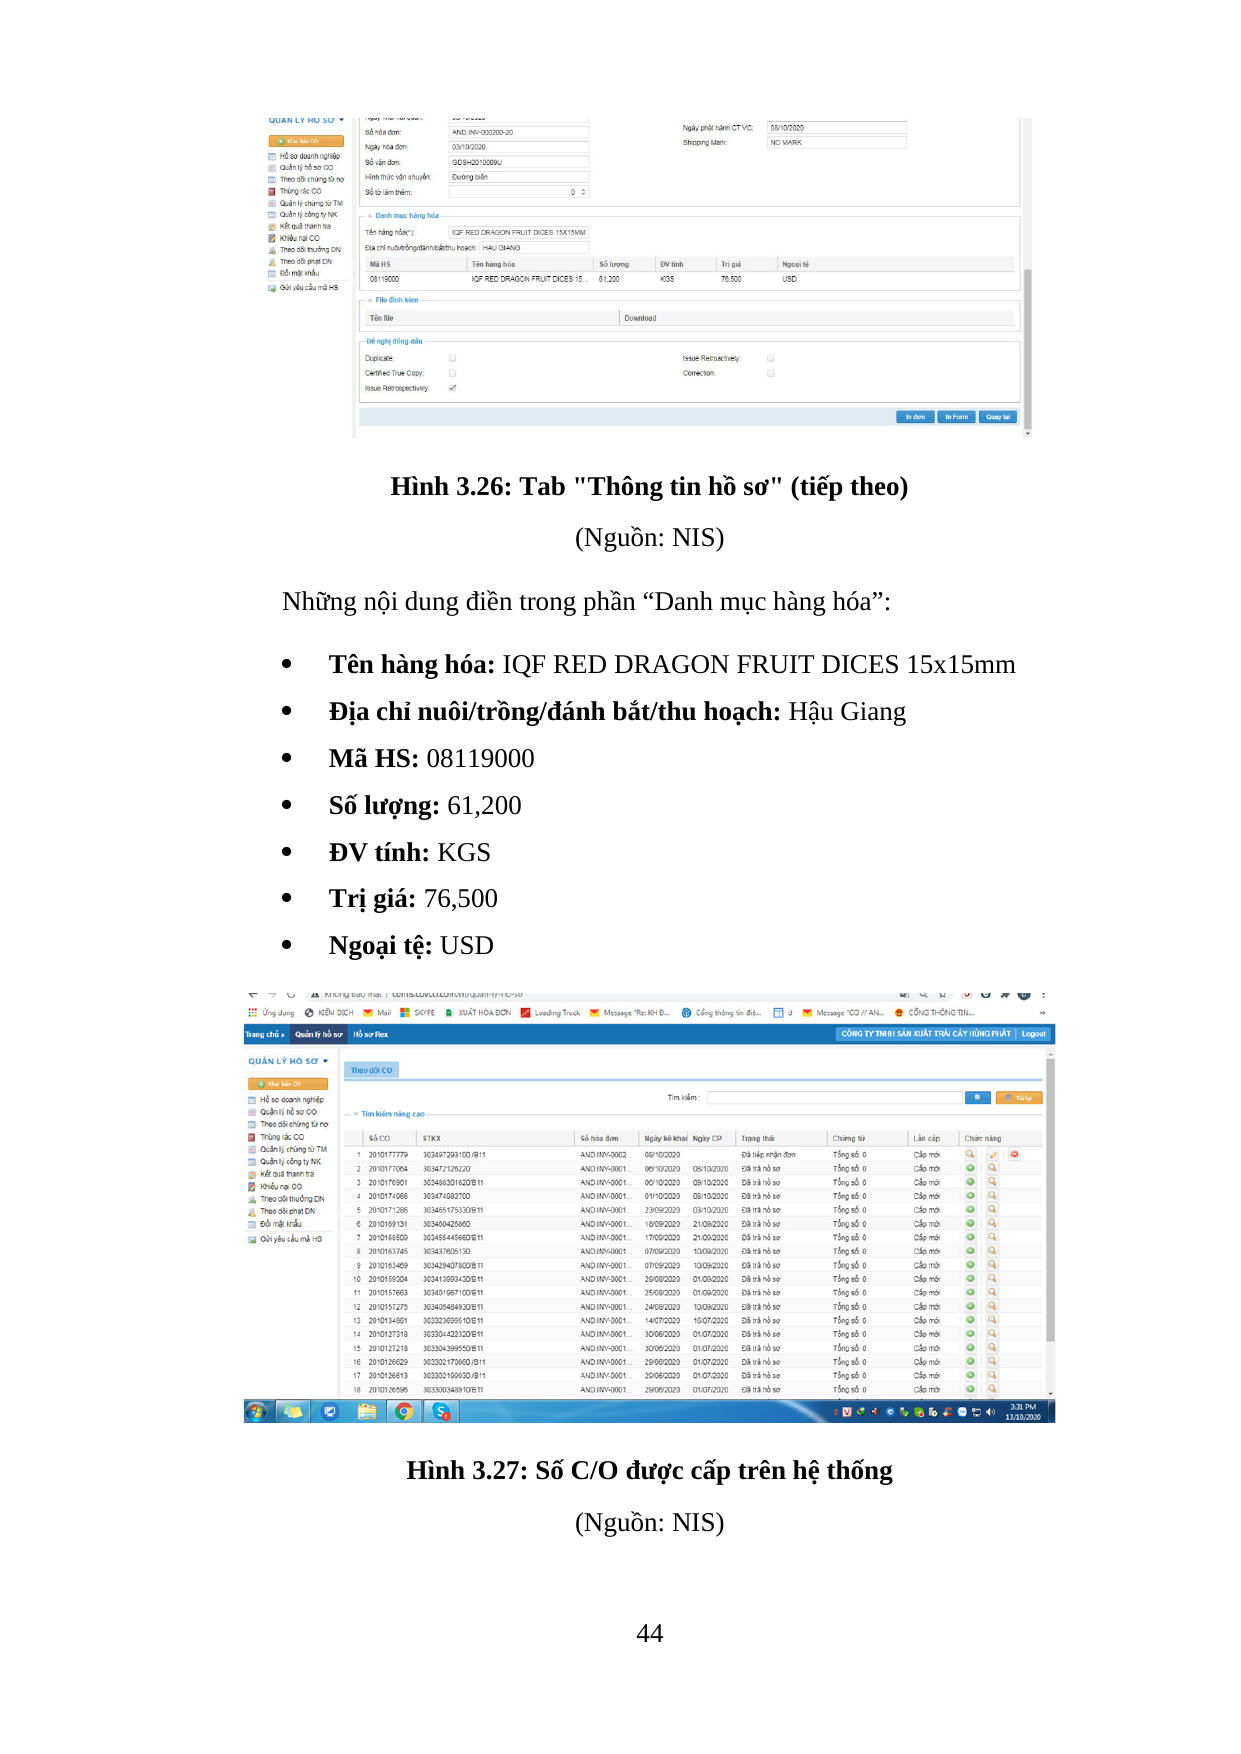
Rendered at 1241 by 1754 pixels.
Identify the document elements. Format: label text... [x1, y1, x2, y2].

list Ngoại tệ: USD [282, 929, 1092, 961]
text (Nguồn: NIS) [207, 1506, 1092, 1537]
list Trị giá: 76,500 [282, 883, 1092, 914]
picture [267, 118, 1033, 438]
list Địa chỉ nuôi/trồng/đánh bắt/thu hoạch: Hậu Giang [282, 695, 1092, 726]
picture [243, 993, 1056, 1423]
text (Nguồn: NIS) [207, 522, 1092, 553]
list ĐV tính: KGS [282, 836, 1092, 867]
list Số lượng: 61,200 [282, 789, 1092, 820]
list Tên hàng hóa: IQF RED DRAGON FRUIT DICES 15x15mm [282, 648, 1092, 679]
text Những nội dung điền trong phần “Danh mục hàng hóa”: [207, 585, 1092, 616]
list Mã HS: 08119000 [282, 742, 1092, 773]
